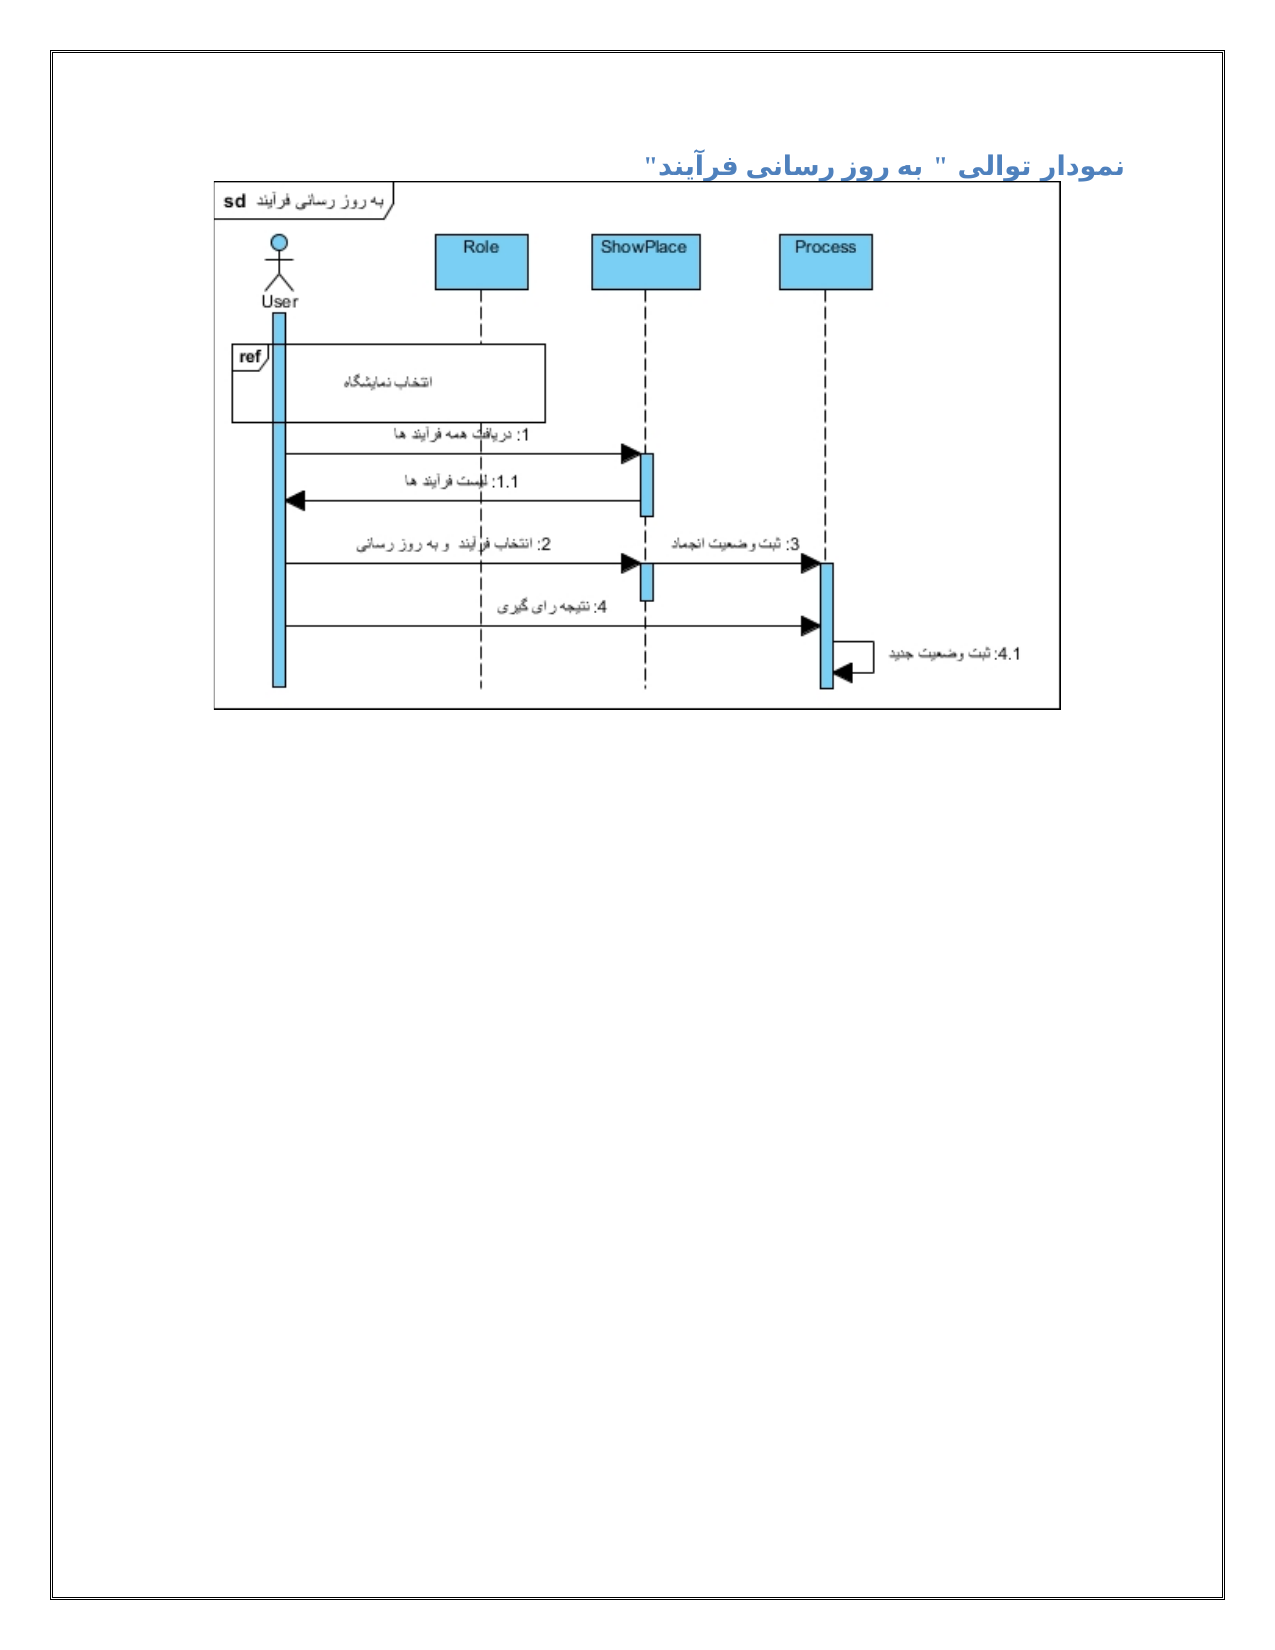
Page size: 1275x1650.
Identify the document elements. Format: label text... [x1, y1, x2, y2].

picture [213, 181, 1061, 710]
subtitle نمودار توالی " به روز رسانی فرآیند" [150, 150, 1125, 182]
